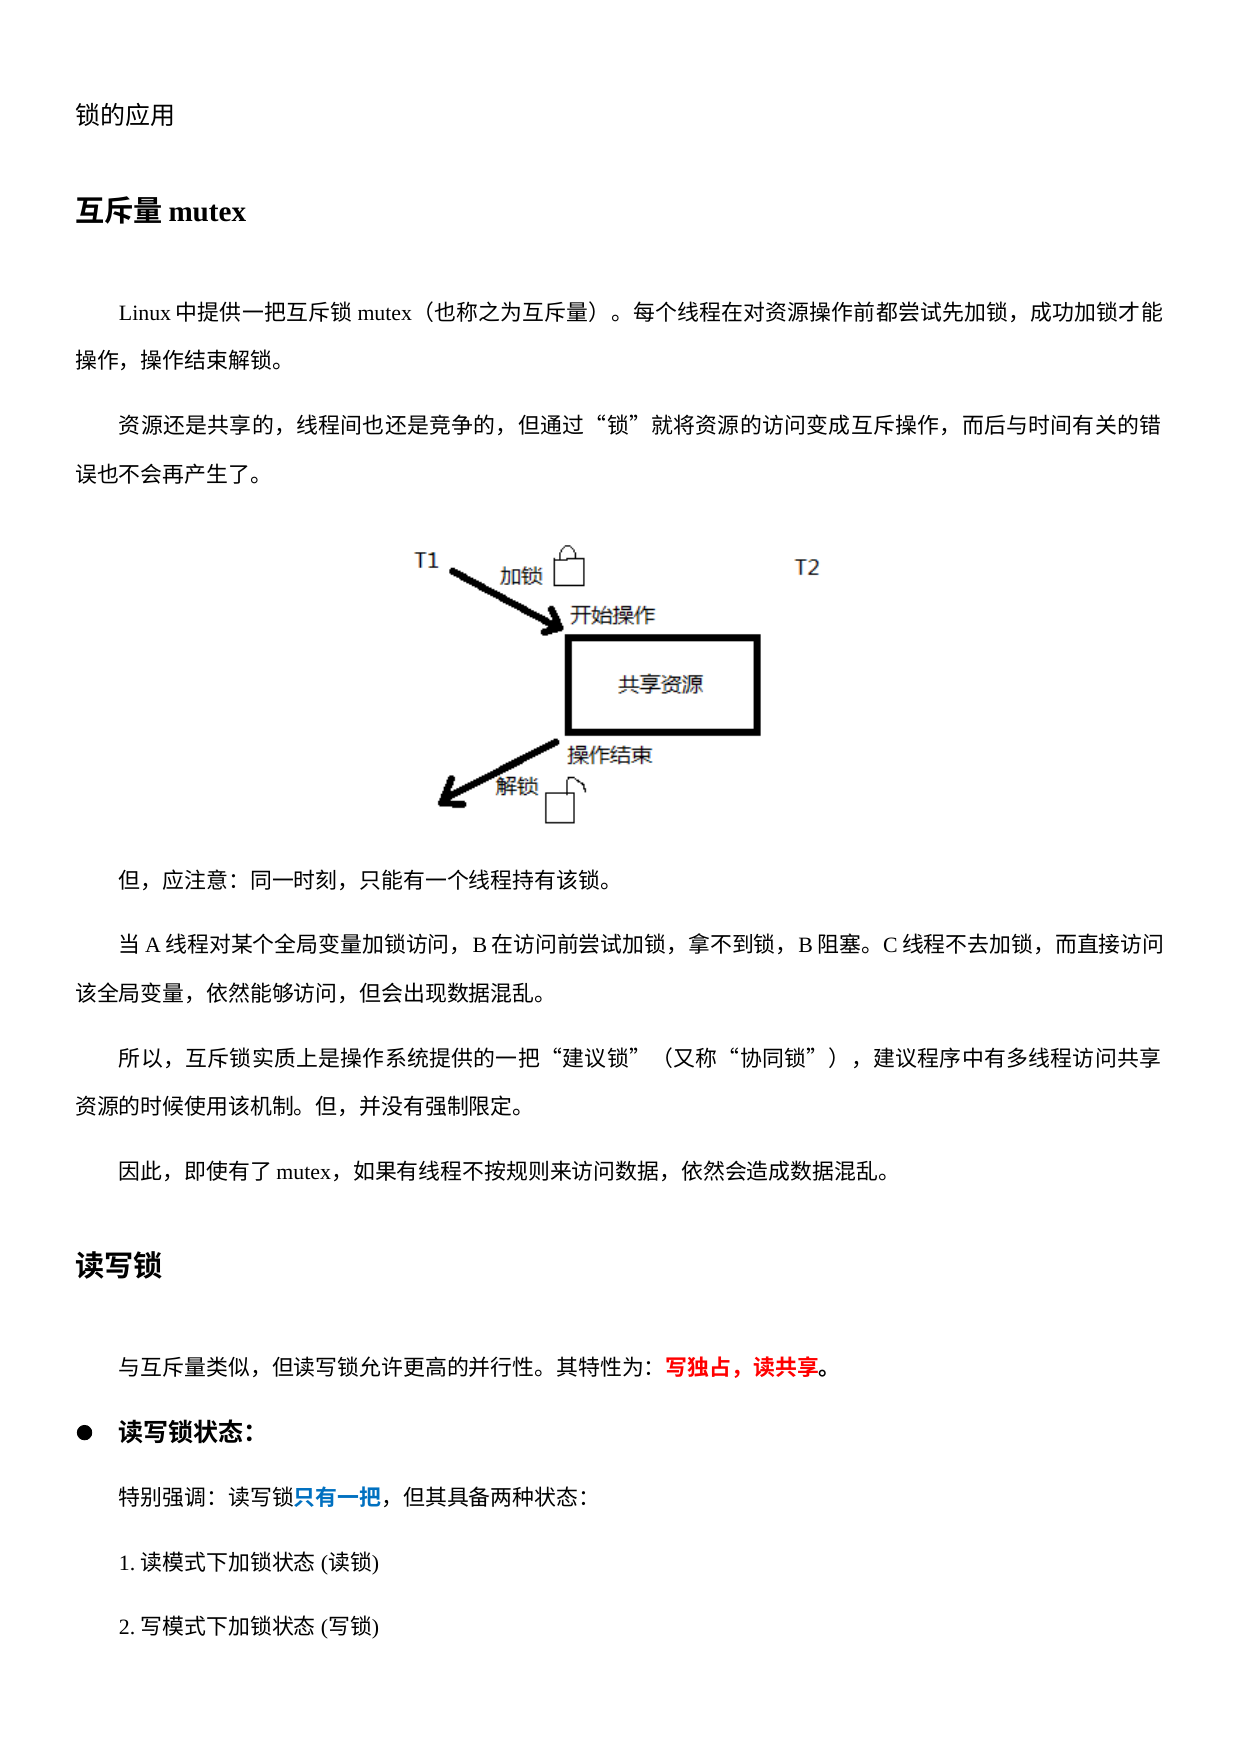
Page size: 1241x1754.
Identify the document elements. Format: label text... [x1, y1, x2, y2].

picture [396, 521, 844, 842]
text 1. 读模式下加锁状态 (读锁) [75, 1544, 1165, 1577]
subtitle 读写锁 [75, 1231, 1165, 1296]
text Linux中提供一把互斥锁mutex（也称之为互斥量）。每个线程在对资源操作前都尝试先加锁，成功加锁才能操作，操作结束解锁。 [75, 294, 1165, 376]
list 读写锁状态： [75, 1398, 1165, 1463]
text 资源还是共享的，线程间也还是竞争的，但通过“锁”就将资源的访问变成互斥操作，而后与时间有关的错误也不会再产生了。 [75, 408, 1165, 489]
text 2. 写模式下加锁状态 (写锁) [75, 1609, 1165, 1641]
text 但，应注意：同一时刻，只能有一个线程持有该锁。 [75, 862, 1165, 895]
text 与互斥量类似，但读写锁允许更高的并行性。其特性为：写独占，读共享。 [75, 1349, 1165, 1382]
text 特别强调：读写锁只有一把，但其具备两种状态： [75, 1479, 1165, 1512]
text 因此，即使有了mutex，如果有线程不按规则来访问数据，依然会造成数据混乱。 [75, 1153, 1165, 1186]
text 所以，互斥锁实质上是操作系统提供的一把“建议锁”（又称“协同锁”），建议程序中有多线程访问共享资源的时候使用该机制。但，并没有强制限定。 [75, 1040, 1165, 1121]
subtitle 互斥量mutex [75, 176, 1165, 241]
text 锁的应用 [75, 81, 1165, 146]
text 当A线程对某个全局变量加锁访问，B在访问前尝试加锁，拿不到锁，B阻塞。C线程不去加锁，而直接访问该全局变量，依然能够访问，但会出现数据混乱。 [75, 927, 1165, 1008]
